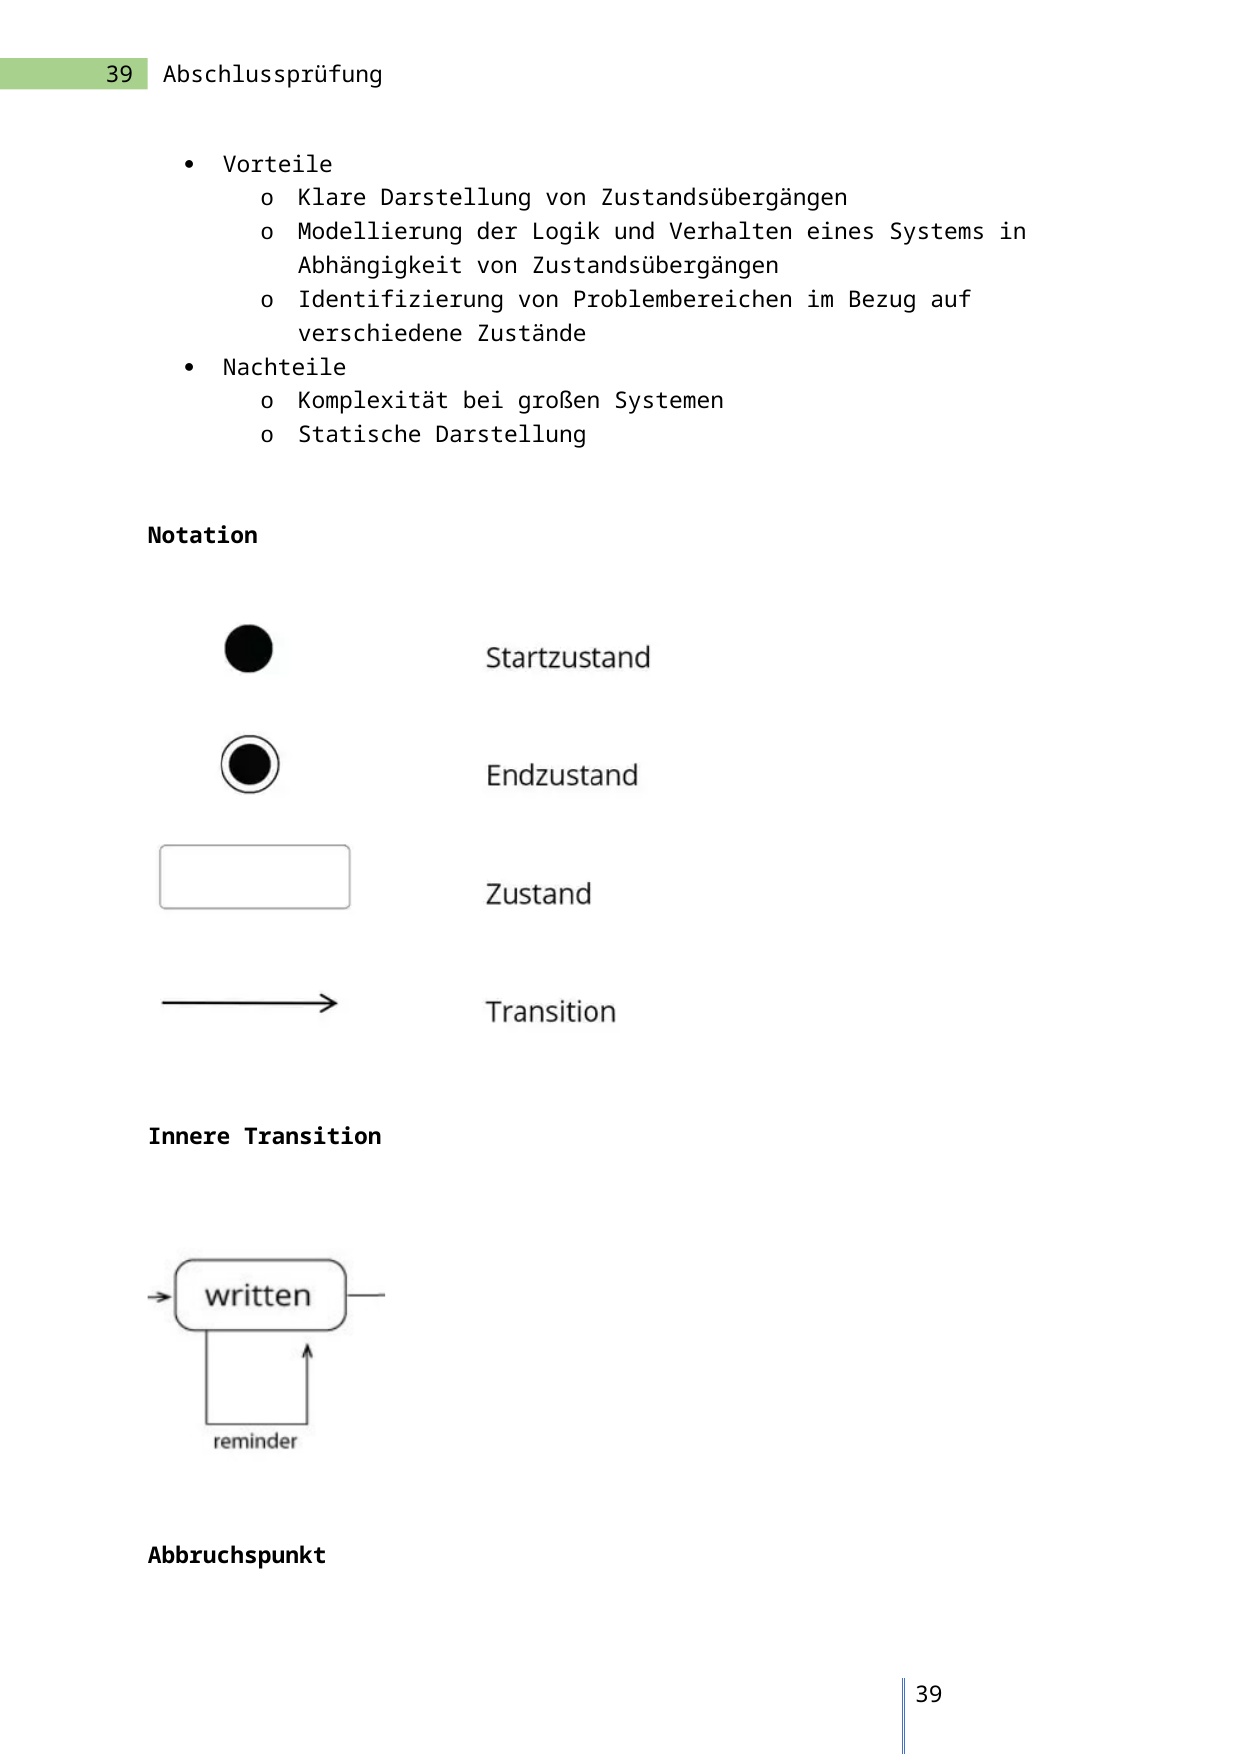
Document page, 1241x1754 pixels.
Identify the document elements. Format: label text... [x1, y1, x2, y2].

picture [147, 1221, 386, 1470]
list Komplexität bei großen Systemen [260, 384, 1093, 416]
list Modellierung der Logik und Verhalten eines Systems in Abhängigkeit von Zustandsübergängen [260, 215, 1093, 280]
list Klare Darstellung von Zustandsübergängen [260, 181, 1093, 213]
list Nachteile [185, 350, 1093, 382]
list Statische Darstellung [260, 418, 1093, 449]
list Vorteile [185, 148, 1093, 179]
text Abbruchspunkt [148, 1539, 1093, 1571]
picture [147, 619, 666, 1051]
list Identifizierung von Problembereichen im Bezug auf verschiedene Zustände [260, 283, 1093, 348]
text Innere Transition [148, 1120, 1093, 1151]
text Notation [148, 519, 1093, 550]
